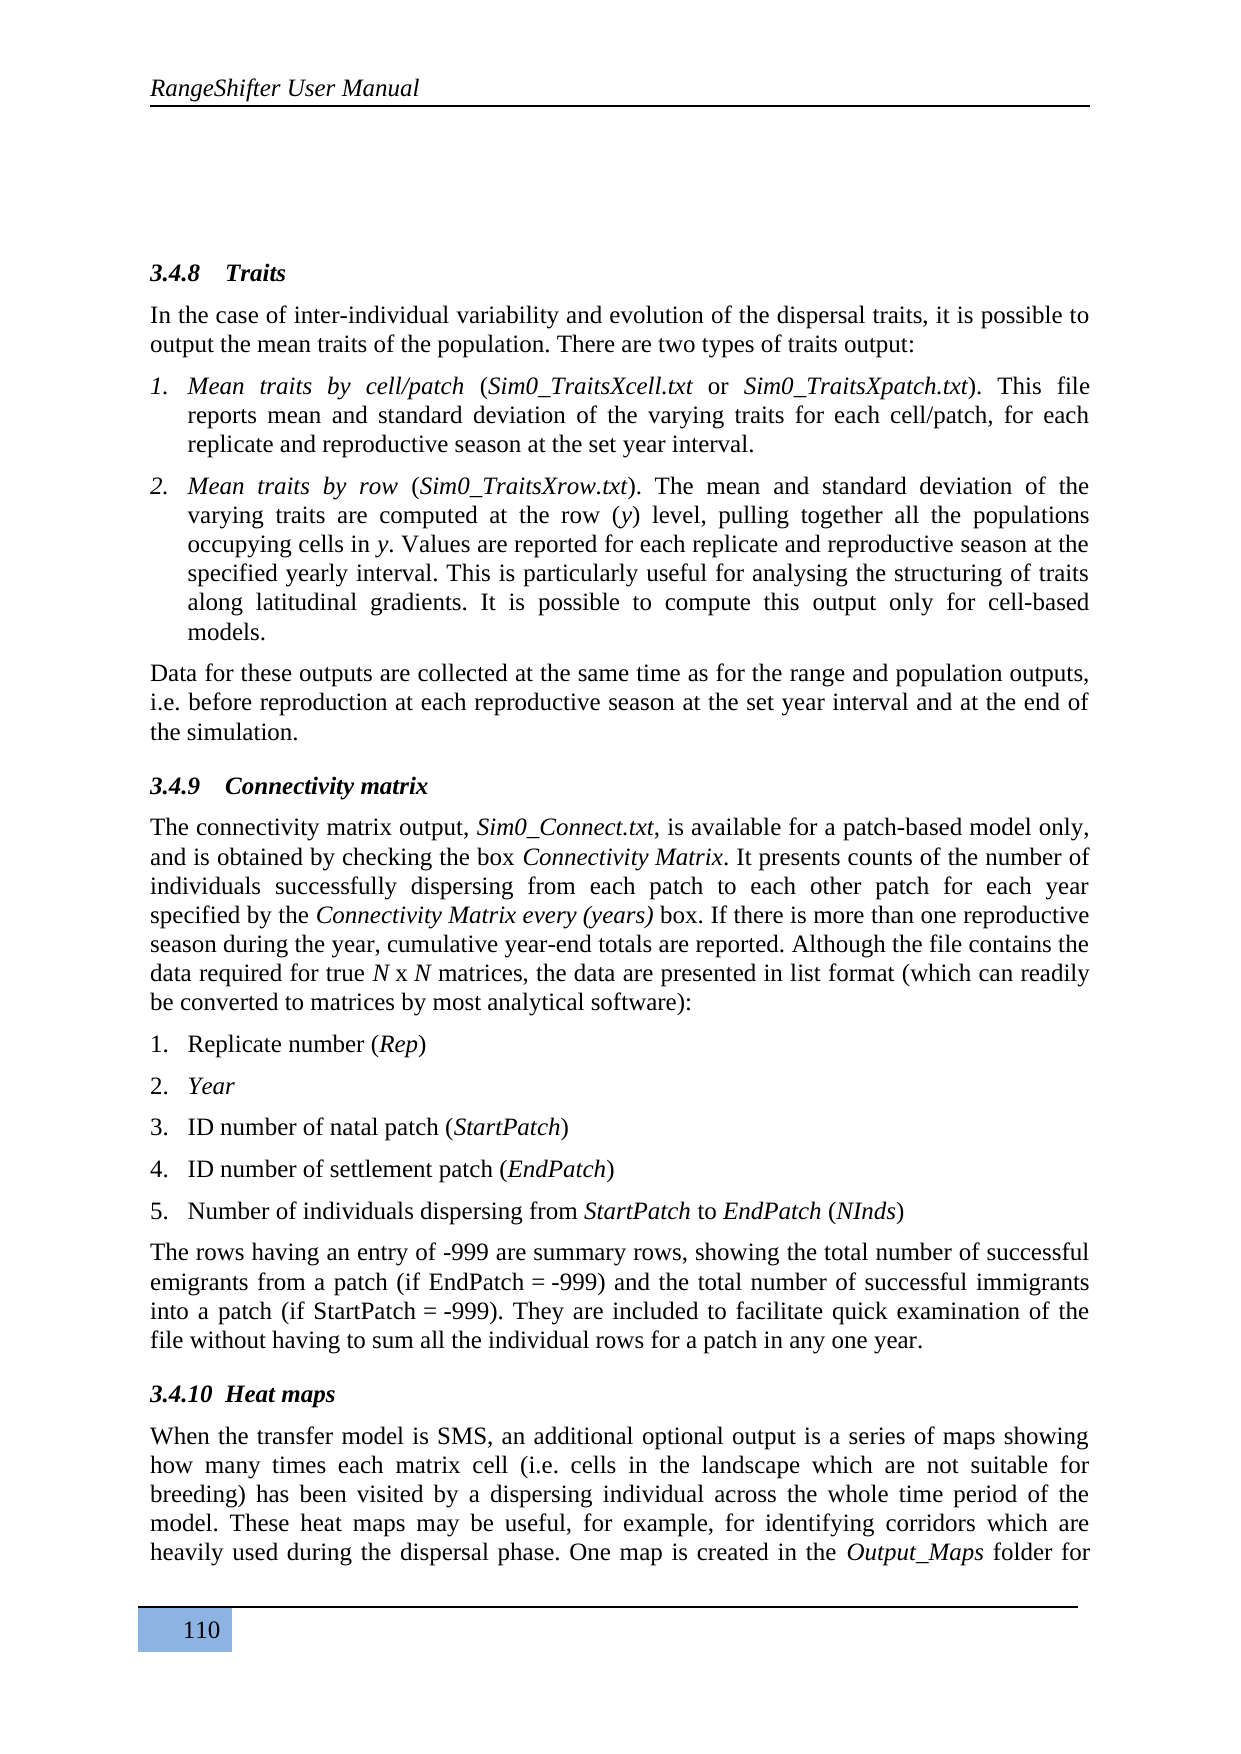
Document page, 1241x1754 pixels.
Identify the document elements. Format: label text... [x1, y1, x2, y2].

text In the case of inter-individual variability and evolution of the dispersal traits, it is possible to output the mean traits of the population. There are two types of traits output: [150, 300, 1090, 358]
text ID number of settlement patch (EndPatch) [150, 1154, 1090, 1183]
text Number of individuals dispersing from StartPatch to EndPatch (NInds) [150, 1196, 1090, 1225]
text ID number of natal patch (StartPatch) [150, 1112, 1090, 1142]
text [150, 1421, 1090, 1567]
text The rows having an entry of -999 are summary rows, showing the total number of successful emigrants from a patch (if EndPatch = -999) and the total number of successful immigrants into a patch (if StartPatch = -999). They are included to facilitate quick examination of the file without having to sum all the individual rows for a patch in any one year. [150, 1237, 1090, 1354]
subtitle Heat maps [150, 1379, 1090, 1408]
text Mean traits by row (Sim0_TraitsXrow.txt). The mean and standard deviation of the varying traits are computed at the row (y) level, pulling together all the populations occupying cells in y. Values are reported for each replicate and reproductive season at the specified yearly interval. This is particularly useful for analysing the structuring of traits along latitudinal gradients. It is possible to compute this output only for cell-based models. [150, 471, 1090, 646]
list Mean traits by cell/patch (Sim0_TraitsXcell.txt or Sim0_TraitsXpatch.txt). This file reports mean and standard deviation of the varying traits for each cell/patch, for each replicate and reproductive season at the set year interval. [150, 371, 1090, 458]
text Data for these outputs are collected at the same time as for the range and population outputs, i.e. before reproduction at each reproductive season at the set year interval and at the end of the simulation. [150, 658, 1090, 746]
subtitle Traits [150, 258, 1090, 287]
text Year [150, 1071, 1090, 1100]
list Replicate number (Rep) [150, 1029, 1090, 1058]
subtitle Connectivity matrix [150, 771, 1090, 800]
text The connectivity matrix output, Sim0_Connect.txt, is available for a patch-based model only, and is obtained by checking the box Connectivity Matrix. It presents counts of the number of individuals successfully dispersing from each patch to each other patch for each year specified by the Connectivity Matrix every (years) box. If there is more than one reproductive season during the year, cumulative year-end totals are reported. Although the file contains the data required for true N x N matrices, the data are presented in list format (which can readily be converted to matrices by most analytical software): [150, 812, 1090, 1017]
